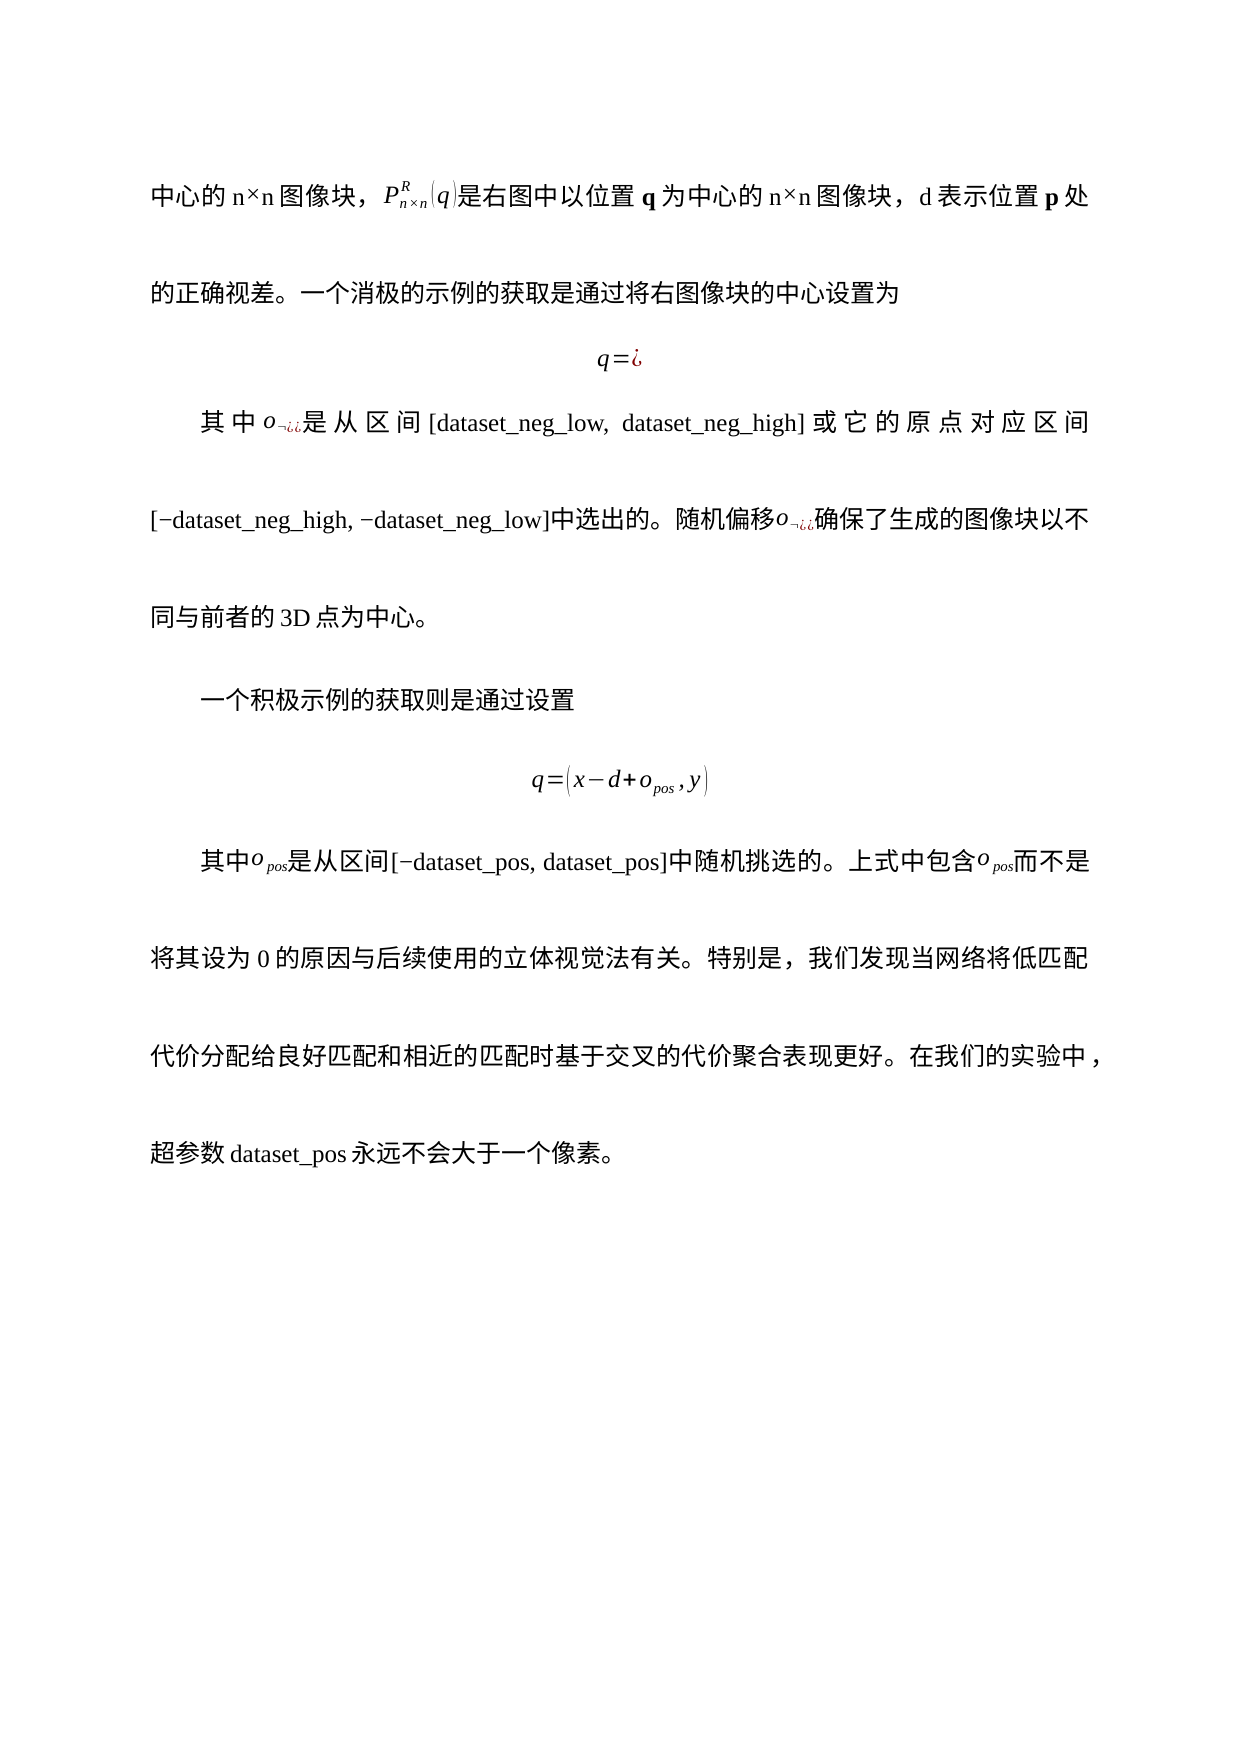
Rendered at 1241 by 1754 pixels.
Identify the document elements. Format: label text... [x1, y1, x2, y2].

text 其中是从区间[−dataset_pos, dataset_pos]中随机挑选的。上式中包含而不是将其设为0的原因与后续使用的立体视觉法有关。特别是，我们发现当网络将低匹配代价分配给良好匹配和相近的匹配时基于交叉的代价聚合表现更好。在我们的实验中，超参数dataset_pos永远不会大于一个像素。 [150, 827, 1090, 1184]
text 一个积极示例的获取则是通过设置 [150, 666, 1090, 731]
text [150, 162, 1090, 324]
text 其中是从区间[dataset_neg_low, dataset_neg_high]或它的原点对应区间[−dataset_neg_high, −dataset_neg_low]中选出的。随机偏移确保了生成的图像块以不同与前者的3D点为中心。 [150, 388, 1090, 648]
